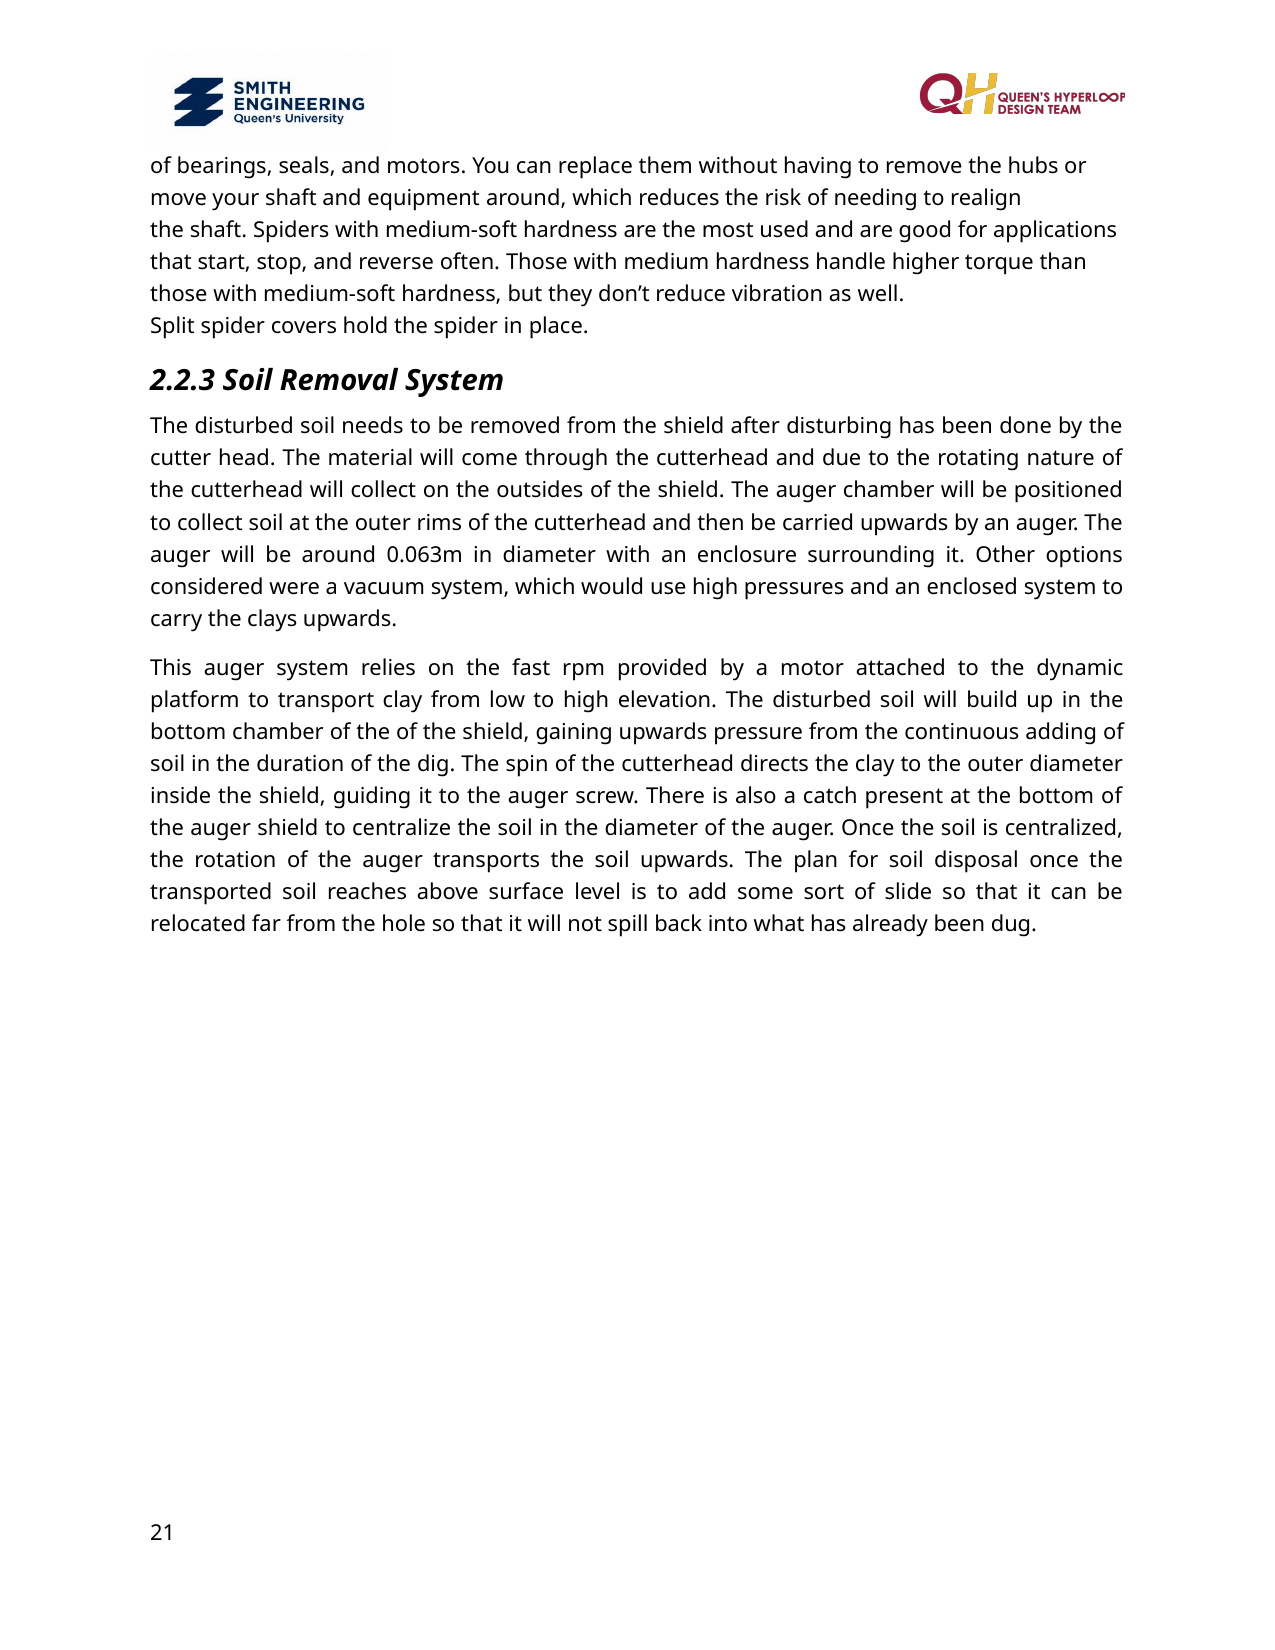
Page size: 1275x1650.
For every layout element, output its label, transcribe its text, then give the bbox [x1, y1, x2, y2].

text This auger system relies on the fast rpm provided by a motor attached to the dynamic platform to transport clay from low to high elevation. The disturbed soil will build up in the bottom chamber of the of the shield, gaining upwards pressure from the continuous adding of soil in the duration of the dig. The spin of the cutterhead directs the clay to the outer diameter inside the shield, guiding it to the auger screw. There is also a catch present at the bottom of the auger shield to centralize the soil in the diameter of the auger. Once the soil is centralized, the rotation of the auger transports the soil upwards. The plan for soil disposal once the transported soil reaches above surface level is to add some sort of slide so that it can be relocated far from the hole so that it will not spill back into what has already been dug. [150, 652, 1125, 938]
picture [150, 53, 388, 150]
text The disturbed soil needs to be removed from the shield after disturbing has been done by the cutter head. The material will come through the cutterhead and due to the rotating nature of the cutterhead will collect on the outsides of the shield. The auger chamber will be positioned to collect soil at the outer rims of the cutterhead and then be carried upwards by an auger. The auger will be around 0.063m in diameter with an enclosure surrounding it. Other options considered were a vacuum system, which would use high pressures and an enclosed system to carry the clays upwards. [150, 410, 1125, 633]
subtitle 2.2.3 Soil Removal System [150, 359, 1125, 399]
picture [920, 73, 1125, 114]
